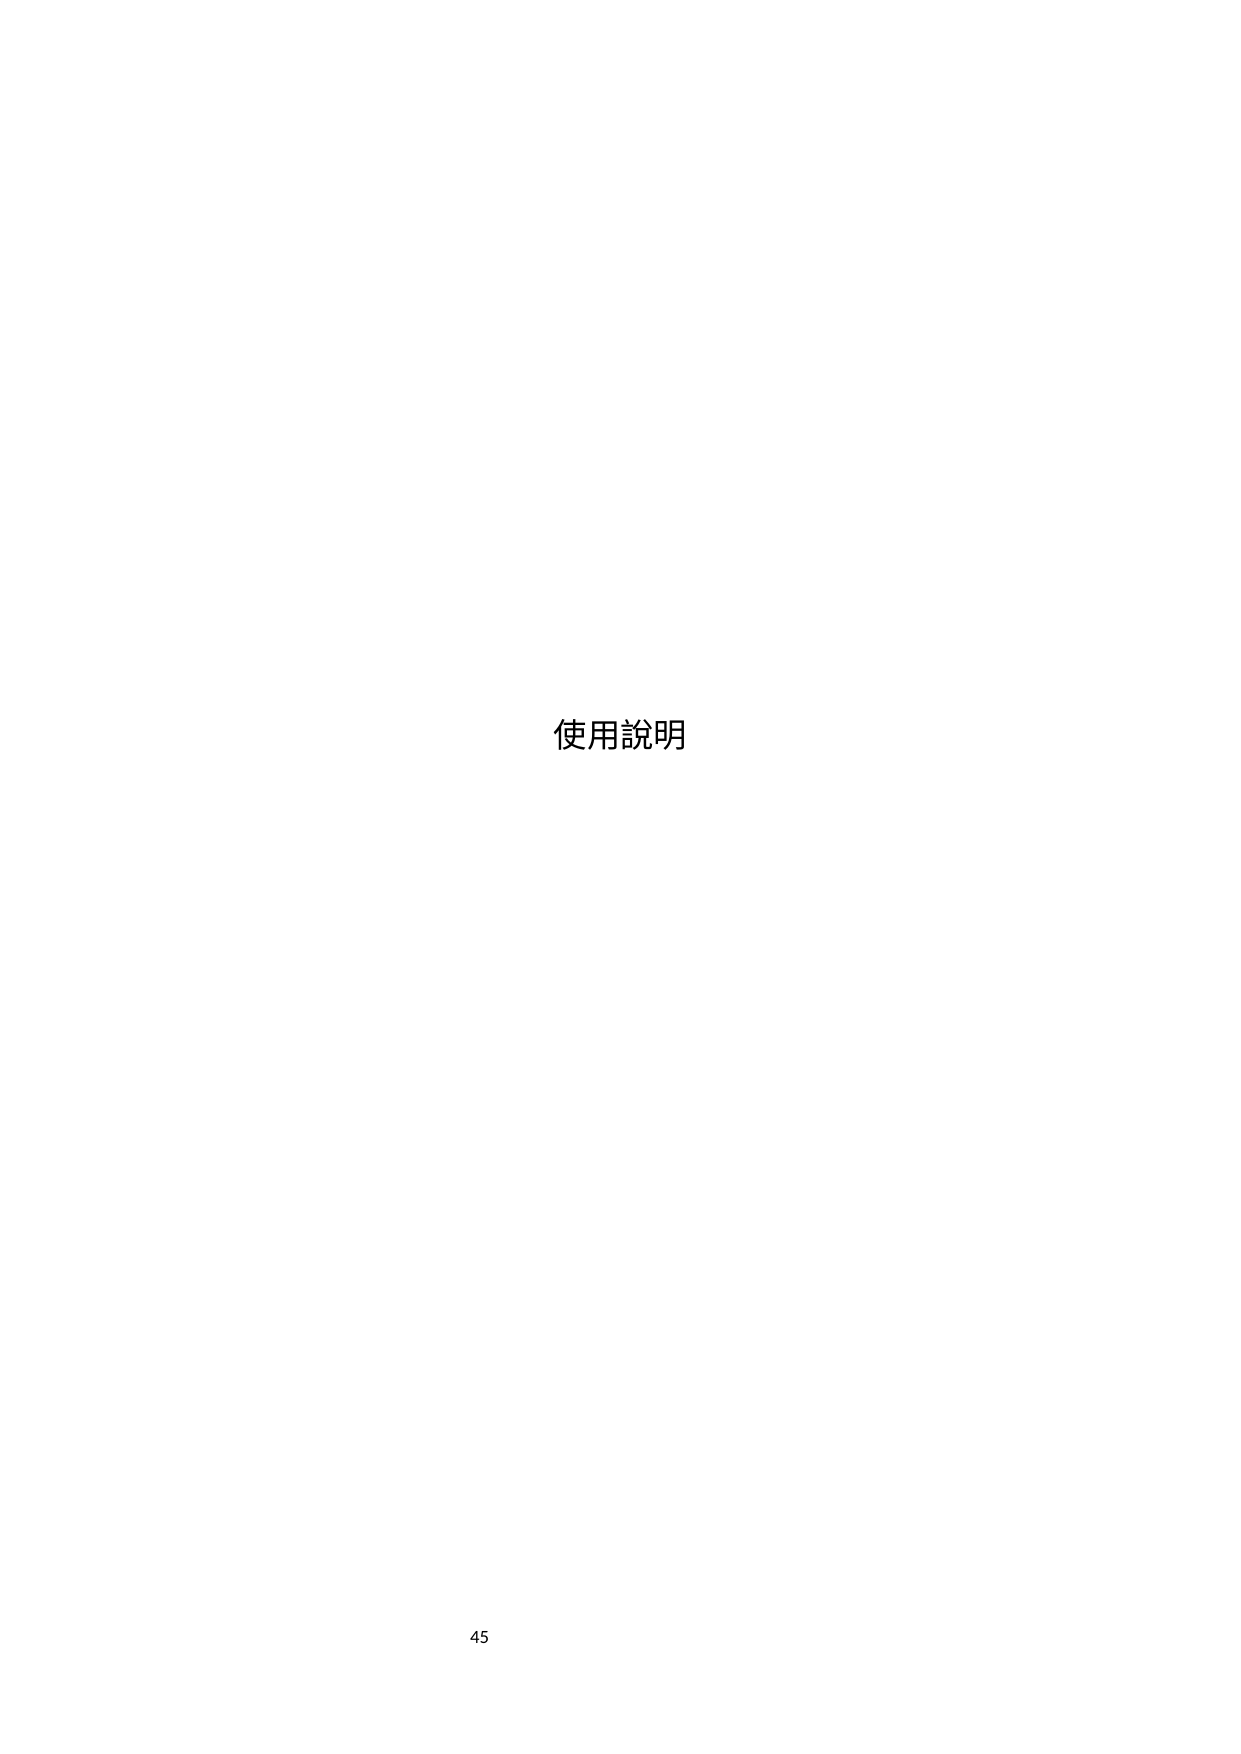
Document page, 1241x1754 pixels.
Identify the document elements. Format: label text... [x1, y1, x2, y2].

subtitle 使用說明 [187, 701, 1053, 766]
